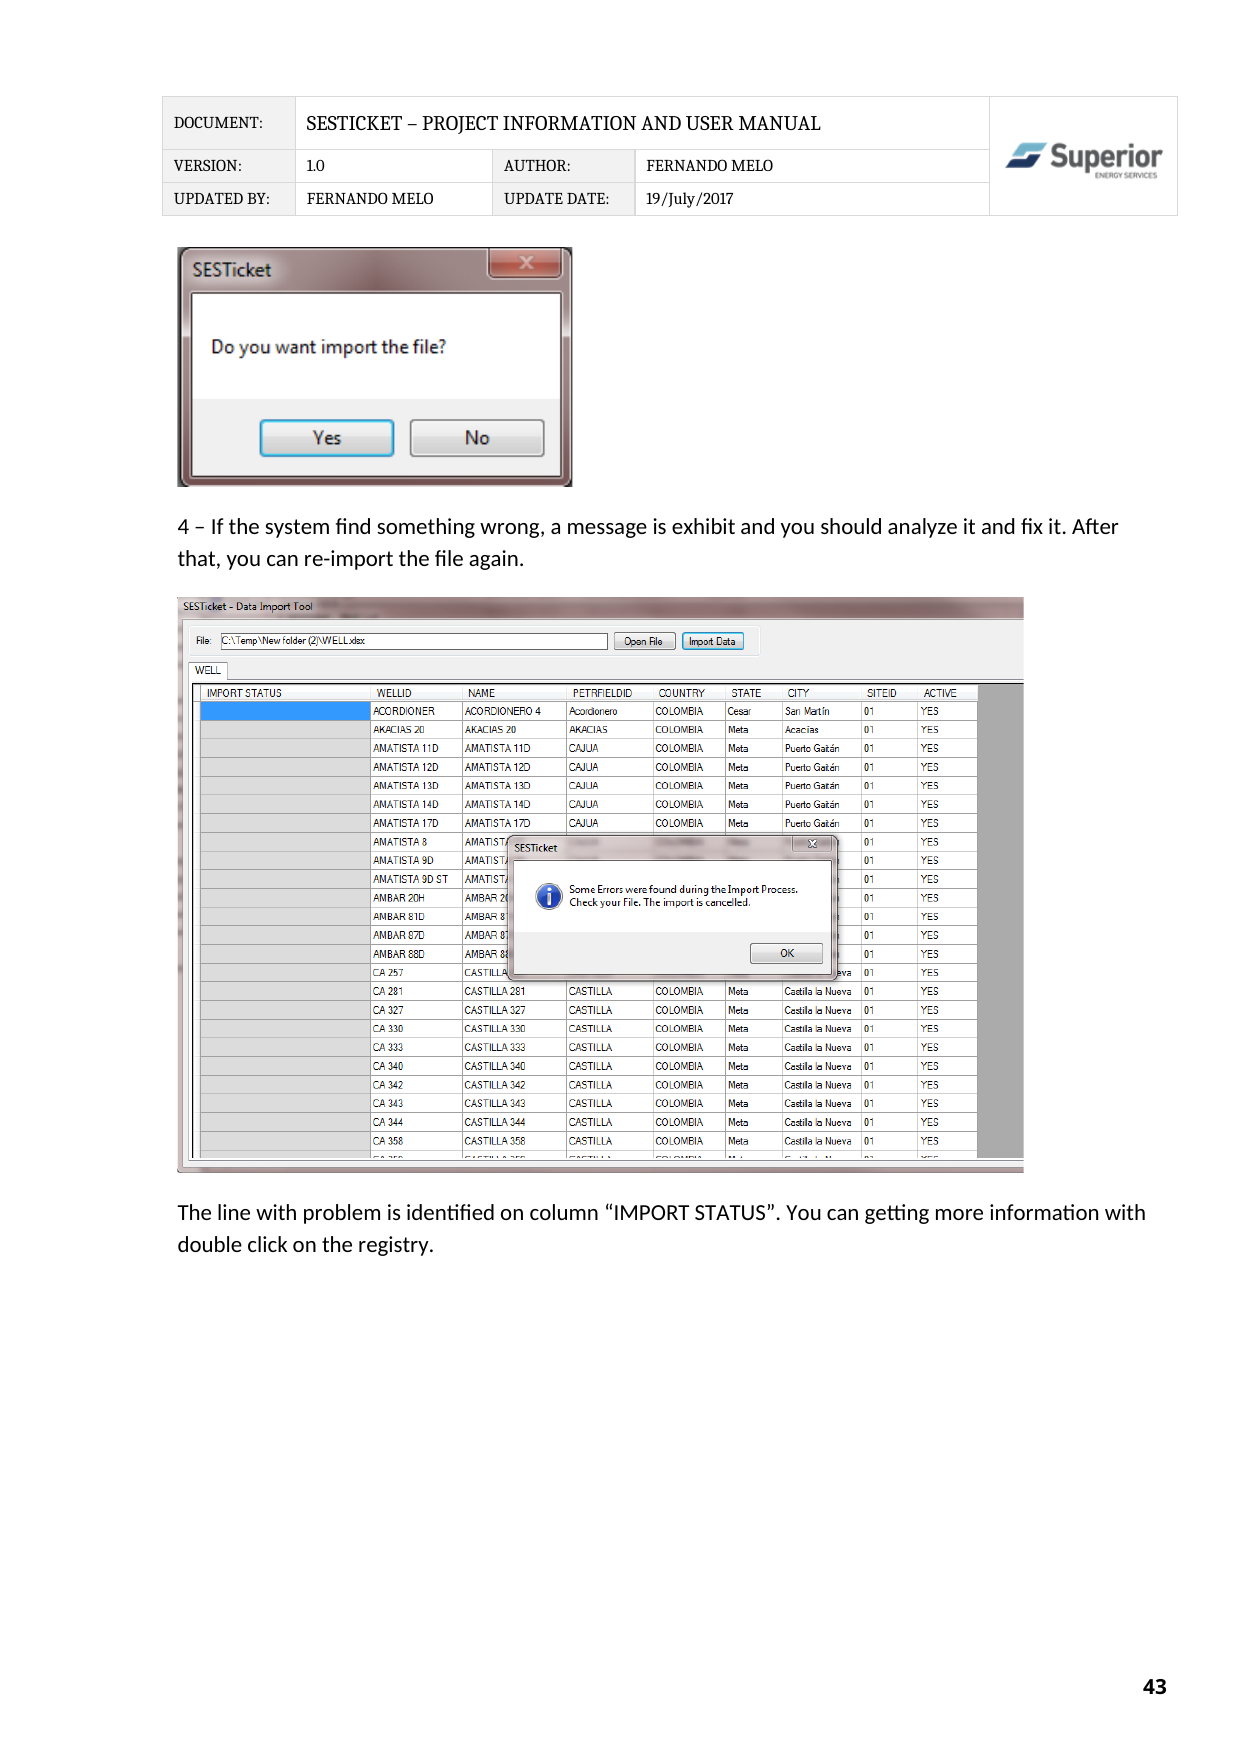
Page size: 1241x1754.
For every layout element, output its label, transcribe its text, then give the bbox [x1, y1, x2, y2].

text The line with problem is identified on column “IMPORT STATUS”. You can getting more information with double click on the registry. [177, 1198, 1167, 1258]
picture [177, 247, 573, 487]
picture [1000, 125, 1178, 188]
text 4 – If the system find something wrong, a message is exhibit and you should analyze it and fix it. After that, you can re-import the file again. [177, 512, 1167, 572]
picture [177, 597, 1024, 1173]
